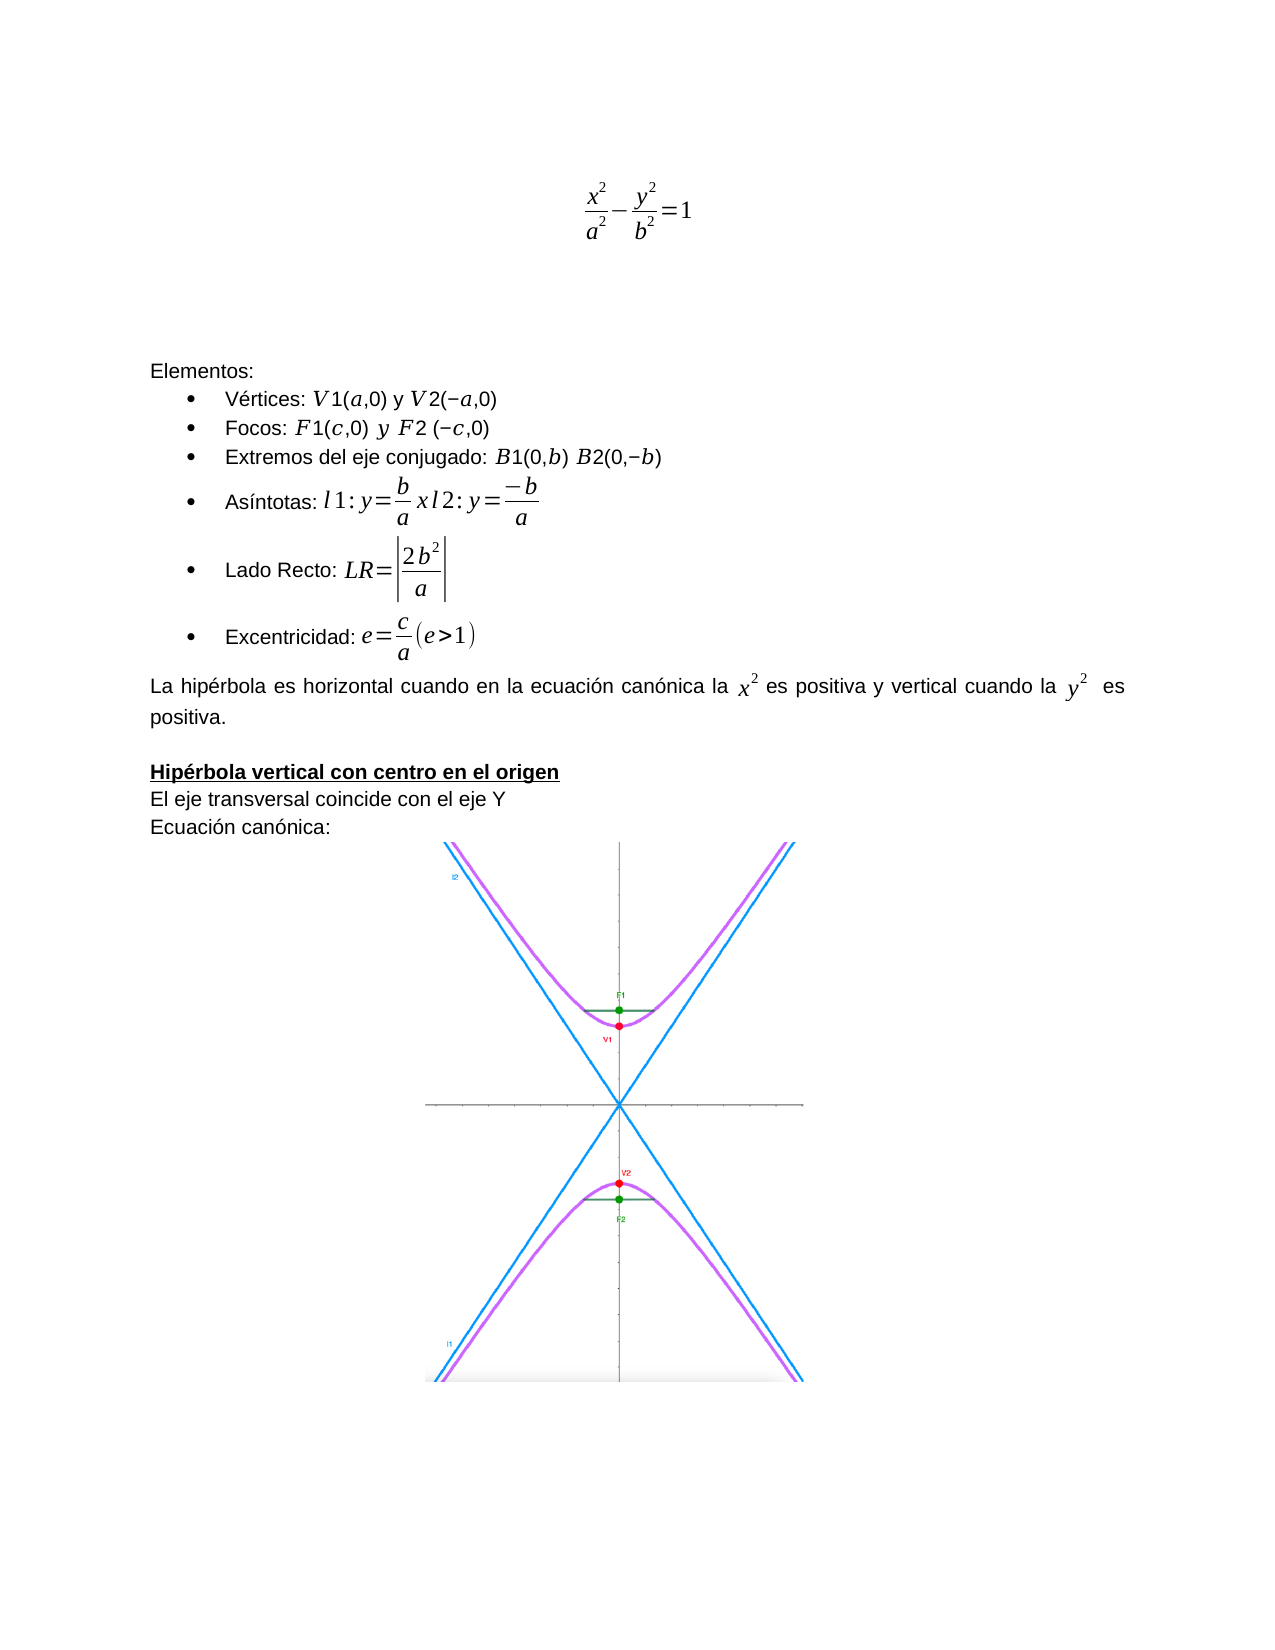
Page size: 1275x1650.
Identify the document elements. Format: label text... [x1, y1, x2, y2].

list Lado Recto: [187, 535, 1125, 604]
picture [158, 842, 1117, 1382]
list Focos: 𝐹1(𝑐,0) 𝑦 𝐹2 (−𝑐,0) [187, 415, 1125, 440]
list Excentricidad: [187, 607, 1125, 666]
list Extremos del eje conjugado: 𝐵1(0,𝑏) 𝐵2(0,−𝑏) [187, 444, 1125, 469]
list Asíntotas: [187, 473, 1125, 532]
text La hipérbola es horizontal cuando en la ecuación canónica la es positiva y vertical cuando la es positiva. [150, 670, 1125, 728]
text Hipérbola vertical con centro en el origen [150, 759, 1125, 783]
text El eje transversal coincide con el eje Y [150, 787, 1125, 811]
text Ecuación canónica: [150, 814, 1125, 838]
text Elementos: [150, 358, 1125, 382]
list Vértices: 𝑉1(𝑎,0) y 𝑉2(−𝑎,0) [187, 386, 1125, 411]
